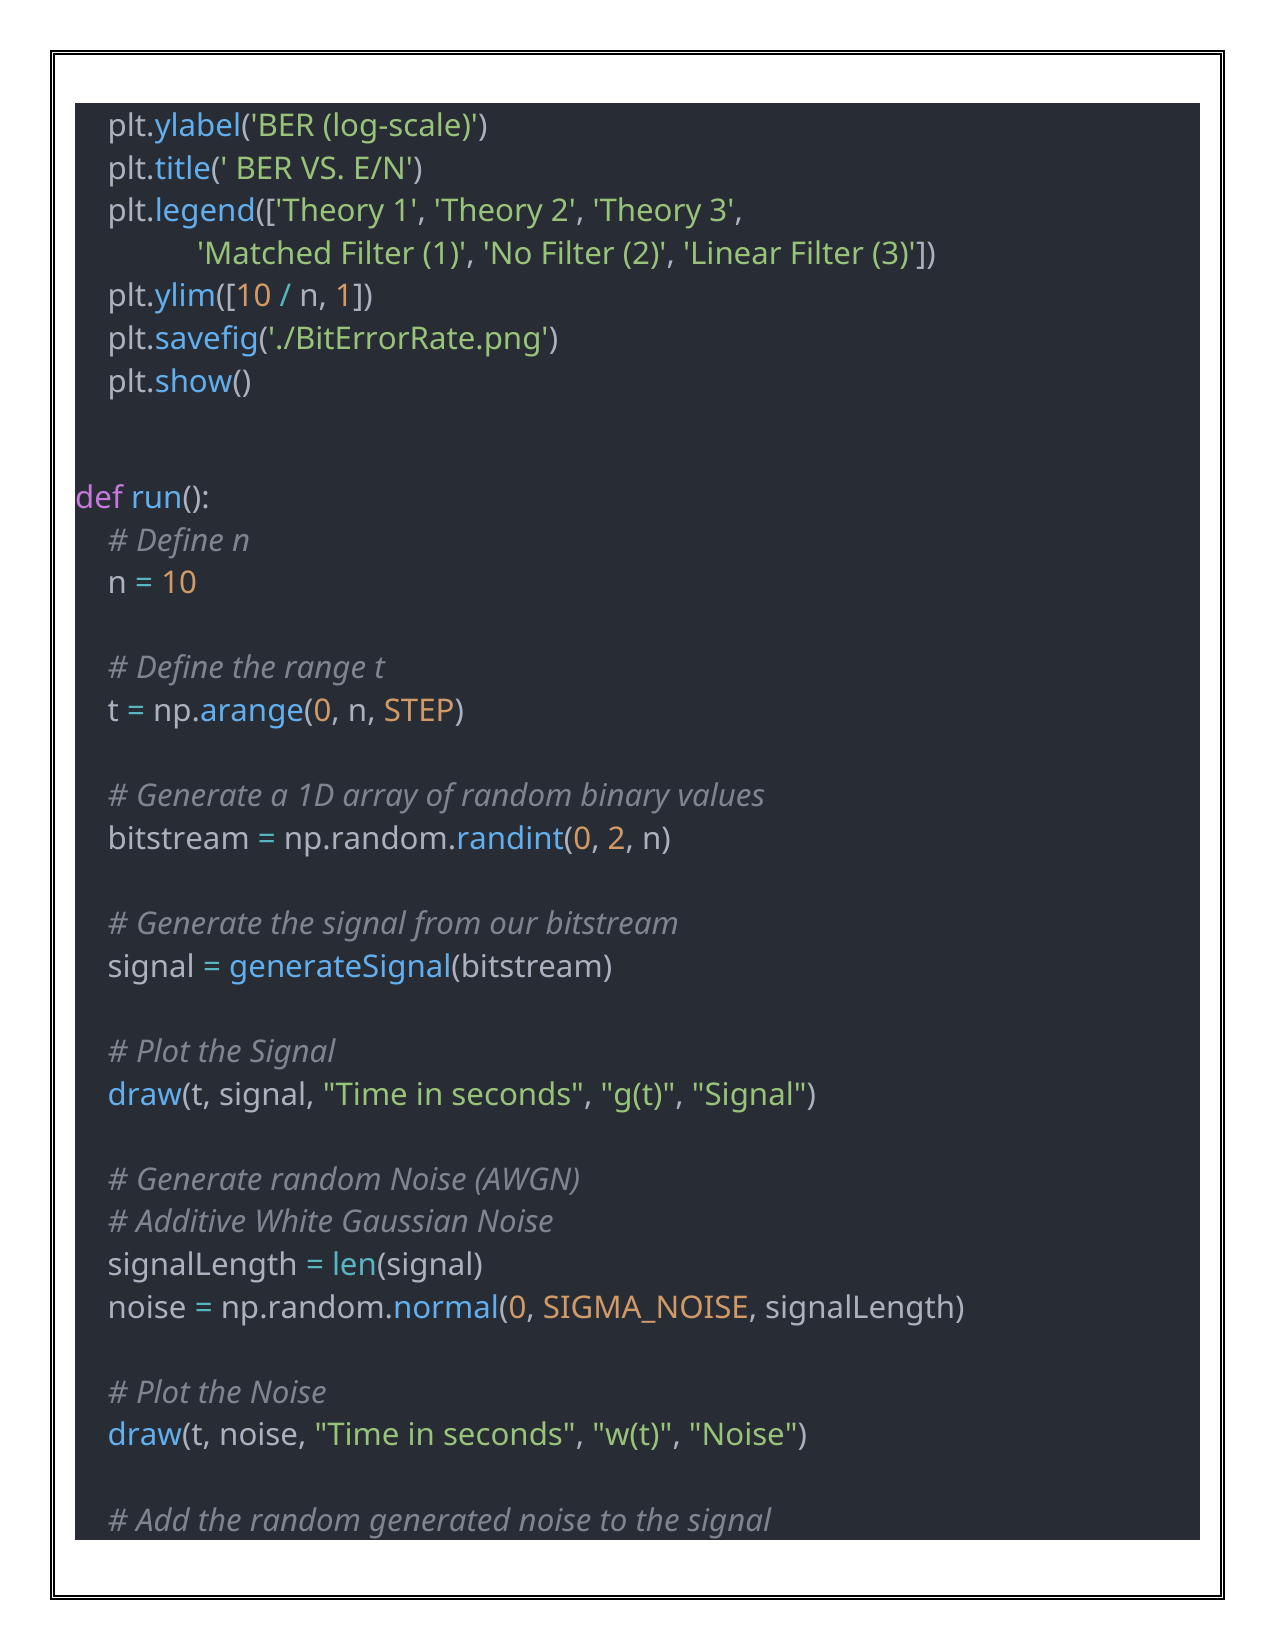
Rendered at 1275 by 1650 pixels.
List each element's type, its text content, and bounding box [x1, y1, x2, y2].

text # Generate random Noise (AWGN) [75, 1157, 1200, 1199]
text signal = generateSignal(bitstream) [75, 944, 1200, 986]
text # Plot the Noise [75, 1370, 1200, 1412]
text plt.ylabel('BER (log-scale)') [75, 103, 1200, 146]
text n = 10 [75, 560, 1200, 603]
text plt.ylim([10 / n, 1]) [75, 273, 1200, 316]
text plt.show() [75, 359, 1200, 401]
text # Additive White Gaussian Noise [75, 1199, 1200, 1242]
text # Define the range t [75, 646, 1200, 688]
text # Add the random generated noise to the signal [75, 1498, 1200, 1540]
text draw(t, noise, "Time in seconds", "w(t)", "Noise") [75, 1412, 1200, 1455]
text # Generate a 1D array of random binary values [75, 773, 1200, 816]
text t = np.arange(0, n, STEP) [75, 688, 1200, 731]
text # Plot the Signal [75, 1029, 1200, 1072]
text bitstream = np.random.randint(0, 2, n) [75, 816, 1200, 858]
text 'Matched Filter (1)', 'No Filter (2)', 'Linear Filter (3)']) [75, 231, 1200, 273]
text plt.legend(['Theory 1', 'Theory 2', 'Theory 3', [75, 188, 1200, 231]
text def run(): [75, 475, 1200, 518]
text # Generate the signal from our bitstream [75, 901, 1200, 944]
text # Define n [75, 518, 1200, 560]
text plt.savefig('./BitErrorRate.png') [75, 316, 1200, 359]
text plt.title(' BER VS. E/N') [75, 146, 1200, 188]
text noise = np.random.normal(0, SIGMA_NOISE, signalLength) [75, 1284, 1200, 1327]
text signalLength = len(signal) [75, 1242, 1200, 1284]
text draw(t, signal, "Time in seconds", "g(t)", "Signal") [75, 1072, 1200, 1114]
